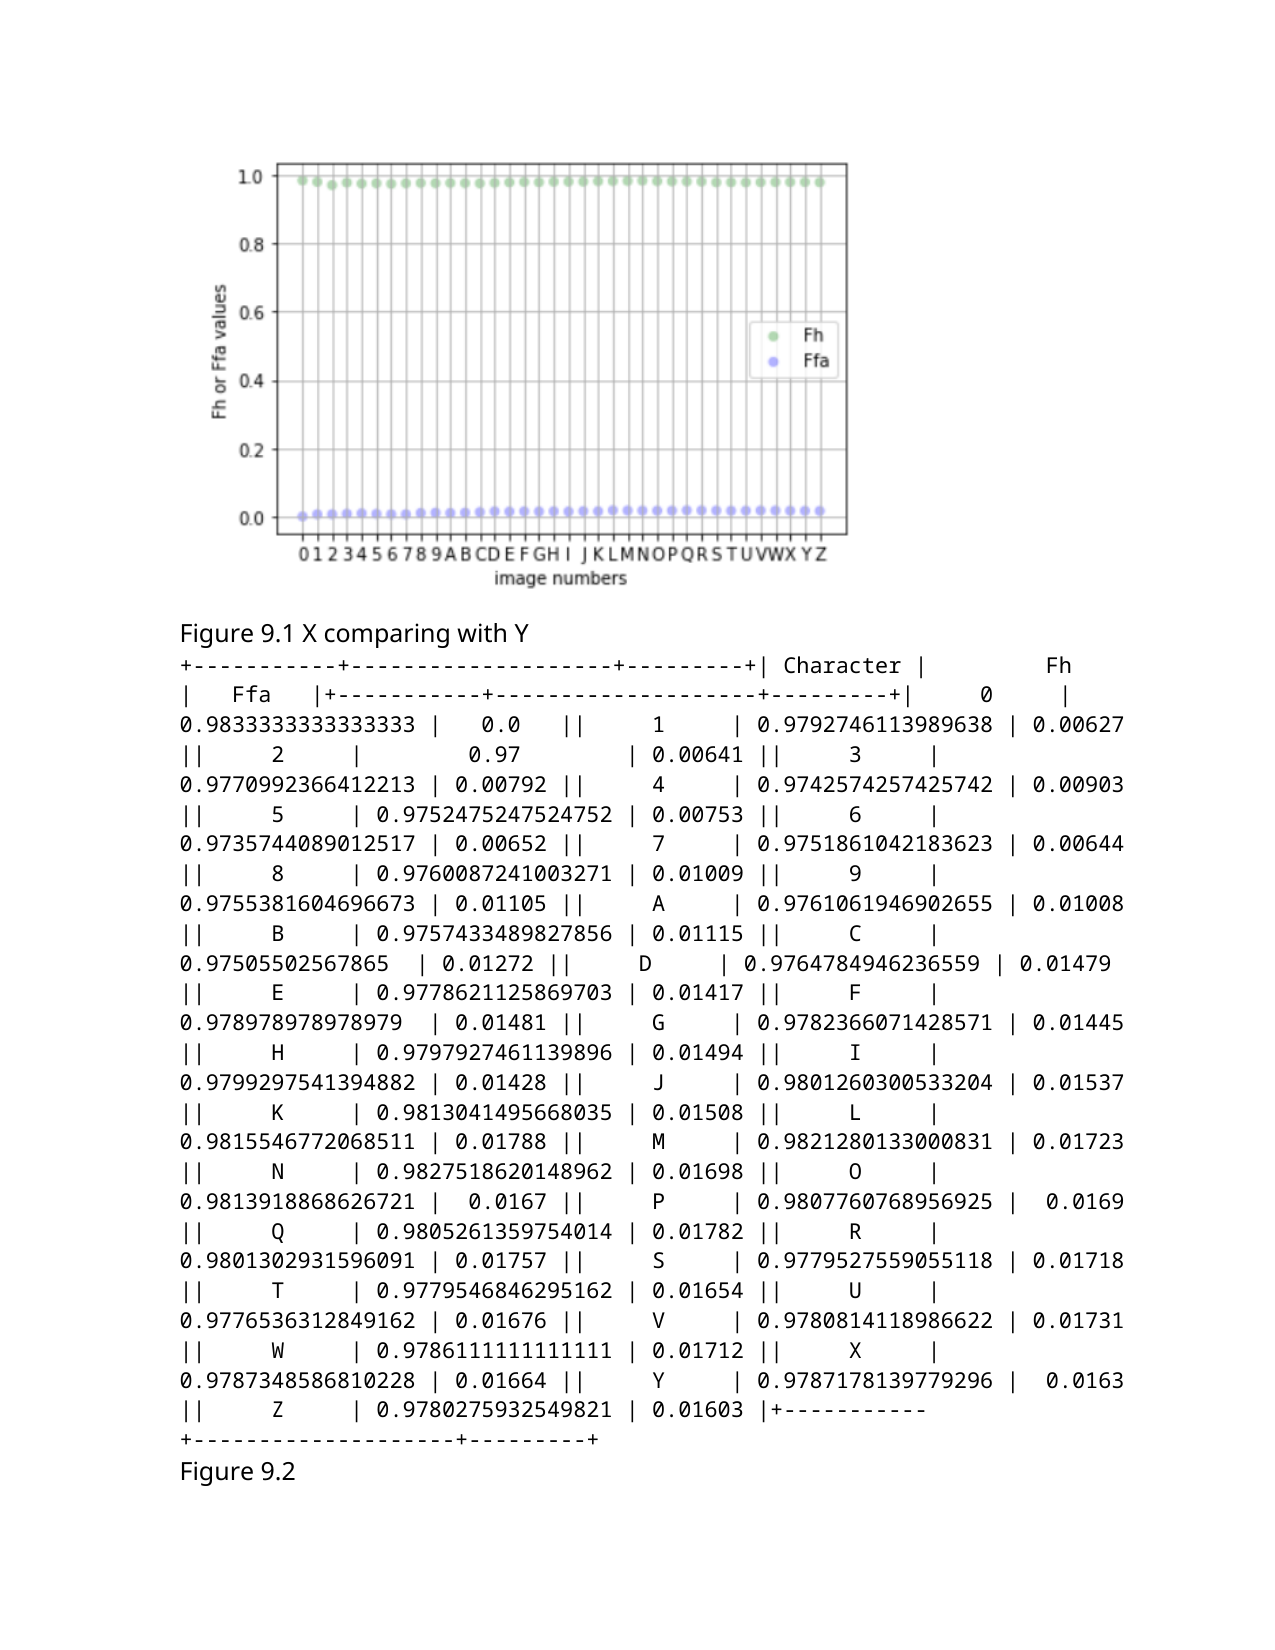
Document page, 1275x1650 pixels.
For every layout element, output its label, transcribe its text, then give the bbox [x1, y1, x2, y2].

text Figure 9.2 [179, 1454, 1125, 1488]
text Figure 9.1 X comparing with Y [179, 616, 1125, 650]
text +-----------+--------------------+---------+| Character | Fh | Ffa |+-----------+--------------------+---------+| 0 | 0.9833333333333333 | 0.0 || 1 | 0.9792746113989638 | 0.00627 || 2 | 0.97 | 0.00641 || 3 | 0.9770992366412213 | 0.00792 || 4 | 0.9742574257425742 | 0.00903 || 5 | 0.9752475247524752 | 0.00753 || 6 | 0.9735744089012517 | 0.00652 || 7 | 0.9751861042183623 | 0.00644 || 8 | 0.9760087241003271 | 0.01009 || 9 | 0.9755381604696673 | 0.01105 || A | 0.9761061946902655 | 0.01008 || B | 0.9757433489827856 | 0.01115 || C | 0.97505502567865 | 0.01272 || D | 0.9764784946236559 | 0.01479 || E | 0.9778621125869703 | 0.01417 || F | 0.978978978978979 | 0.01481 || G | 0.9782366071428571 | 0.01445 || H | 0.9797927461139896 | 0.01494 || I | 0.9799297541394882 | 0.01428 || J | 0.9801260300533204 | 0.01537 || K | 0.9813041495668035 | 0.01508 || L | 0.9815546772068511 | 0.01788 || M | 0.9821280133000831 | 0.01723 || N | 0.9827518620148962 | 0.01698 || O | 0.9813918868626721 | 0.0167 || P | 0.9807760768956925 | 0.0169 || Q | 0.9805261359754014 | 0.01782 || R | 0.9801302931596091 | 0.01757 || S | 0.9779527559055118 | 0.01718 || T | 0.9779546846295162 | 0.01654 || U | 0.9776536312849162 | 0.01676 || V | 0.9780814118986622 | 0.01731 || W | 0.9786111111111111 | 0.01712 || X | 0.9787348586810228 | 0.01664 || Y | 0.9787178139779296 | 0.0163 || Z | 0.9780275932549821 | 0.01603 |+-----------+--------------------+---------+ [179, 650, 1125, 1454]
